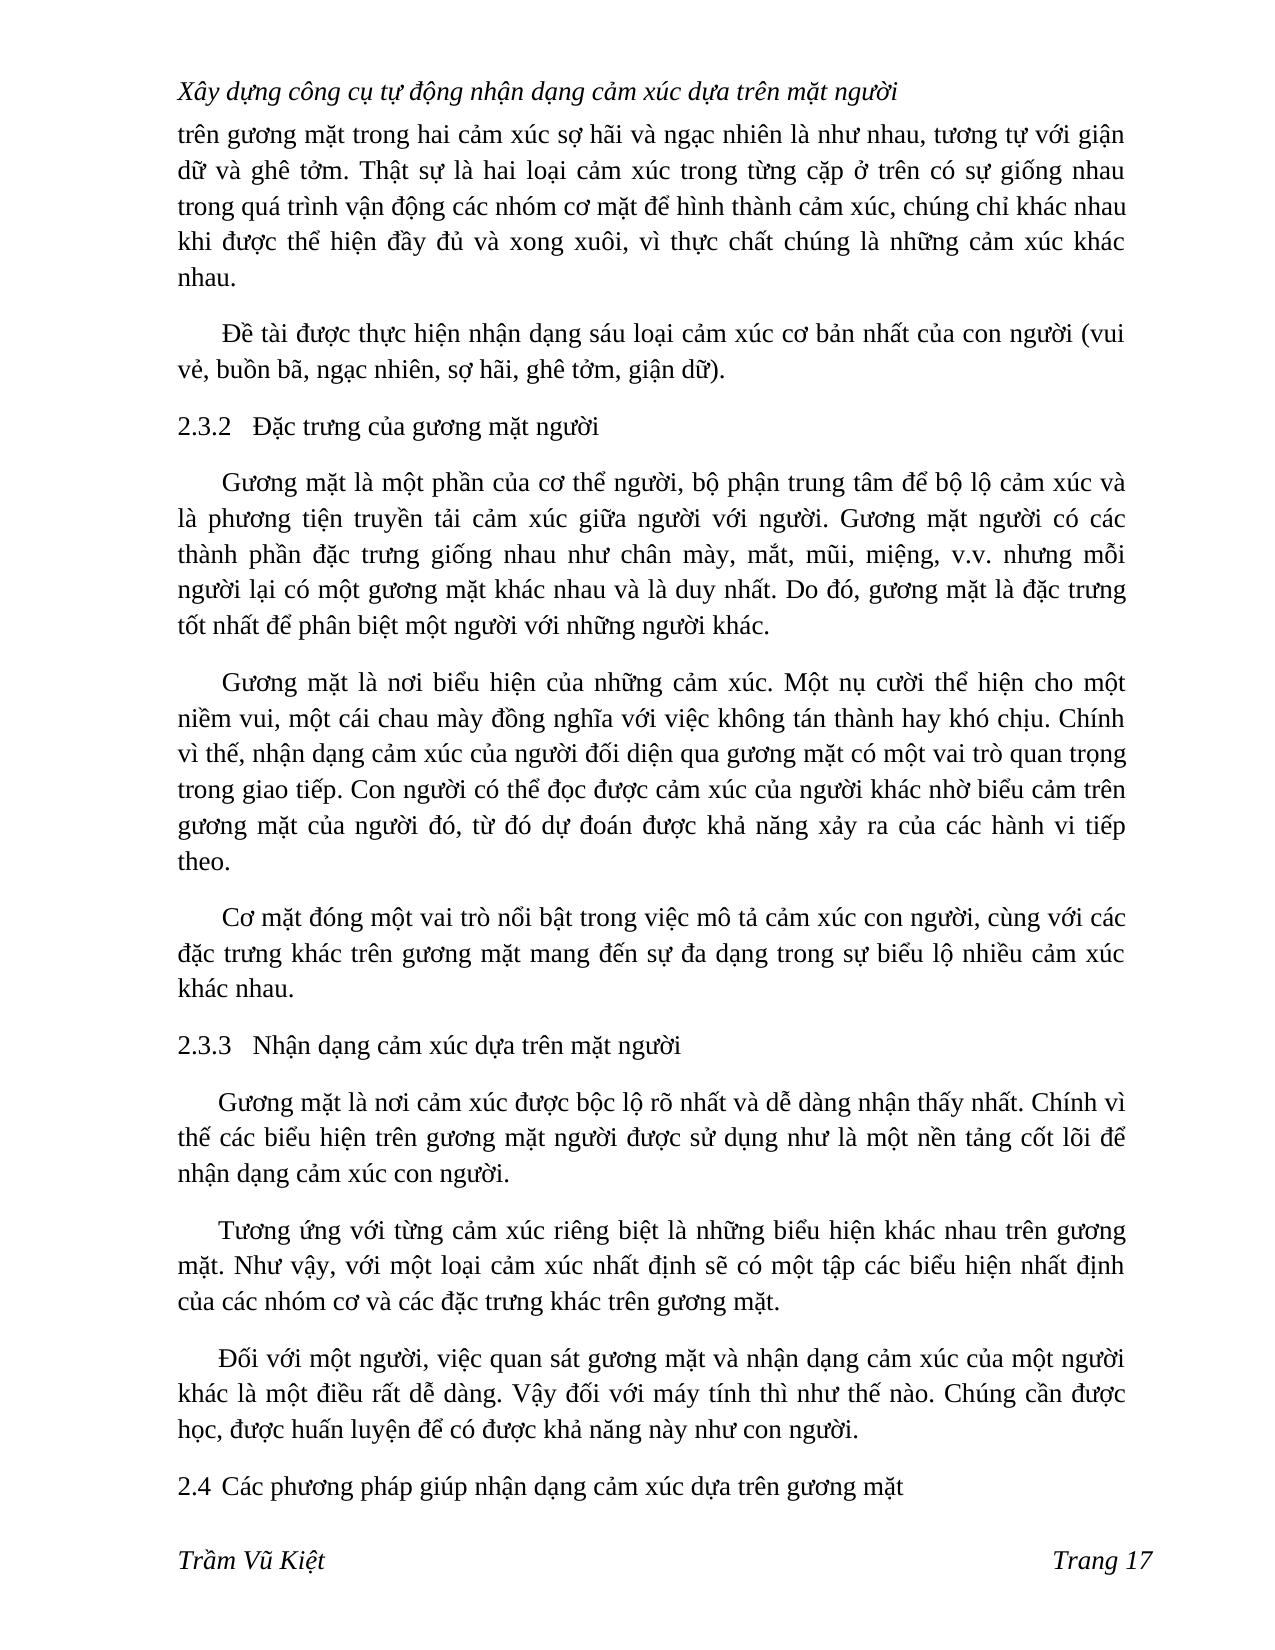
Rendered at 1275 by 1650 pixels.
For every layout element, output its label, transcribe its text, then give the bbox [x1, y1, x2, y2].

list Đặc trưng của gương mặt người [177, 410, 1127, 441]
text Đề tài được thực hiện nhận dạng sáu loại cảm xúc cơ bản nhất của con người (vui vẻ, buồn bã, ngạc nhiên, sợ hãi, ghê tởm, giận dữ). [177, 318, 1127, 384]
text Tương ứng với từng cảm xúc riêng biệt là những biểu hiện khác nhau trên gương mặt. Như vậy, với một loại cảm xúc nhất định sẽ có một tập các biểu hiện nhất định của các nhóm cơ và các đặc trưng khác trên gương mặt. [177, 1214, 1127, 1316]
text Gương mặt là một phần của cơ thể người, bộ phận trung tâm để bộ lộ cảm xúc và là phương tiện truyền tải cảm xúc giữa người với người. Gương mặt người có các thành phần đặc trưng giống nhau như chân mày, mắt, mũi, miệng, v.v. nhưng mỗi người lại có một gương mặt khác nhau và là duy nhất. Do đó, gương mặt là đặc trưng tốt nhất để phân biệt một người với những người khác. [177, 466, 1127, 641]
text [177, 118, 1127, 292]
text Cơ mặt đóng một vai trò nổi bật trong việc mô tả cảm xúc con người, cùng với các đặc trưng khác trên gương mặt mang đến sự đa dạng trong sự biểu lộ nhiều cảm xúc khác nhau. [177, 901, 1127, 1004]
list Các phương pháp giúp nhận dạng cảm xúc dựa trên gương mặt [177, 1470, 1127, 1501]
list Nhận dạng cảm xúc dựa trên mặt người [177, 1029, 1127, 1060]
text Gương mặt là nơi biểu hiện của những cảm xúc. Một nụ cười thể hiện cho một niềm vui, một cái chau mày đồng nghĩa với việc không tán thành hay khó chịu. Chính vì thế, nhận dạng cảm xúc của người đối diện qua gương mặt có một vai trò quan trọng trong giao tiếp. Con người có thể đọc được cảm xúc của người khác nhờ biểu cảm trên gương mặt của người đó, từ đó dự đoán được khả năng xảy ra của các hành vi tiếp theo. [177, 666, 1127, 876]
text Đối với một người, việc quan sát gương mặt và nhận dạng cảm xúc của một người khác là một điều rất dễ dàng. Vậy đối với máy tính thì như thế nào. Chúng cần được học, được huấn luyện để có được khả năng này như con người. [177, 1342, 1127, 1444]
text Gương mặt là nơi cảm xúc được bộc lộ rõ nhất và dễ dàng nhận thấy nhất. Chính vì thế các biểu hiện trên gương mặt người được sử dụng như là một nền tảng cốt lõi để nhận dạng cảm xúc con người. [177, 1086, 1127, 1188]
